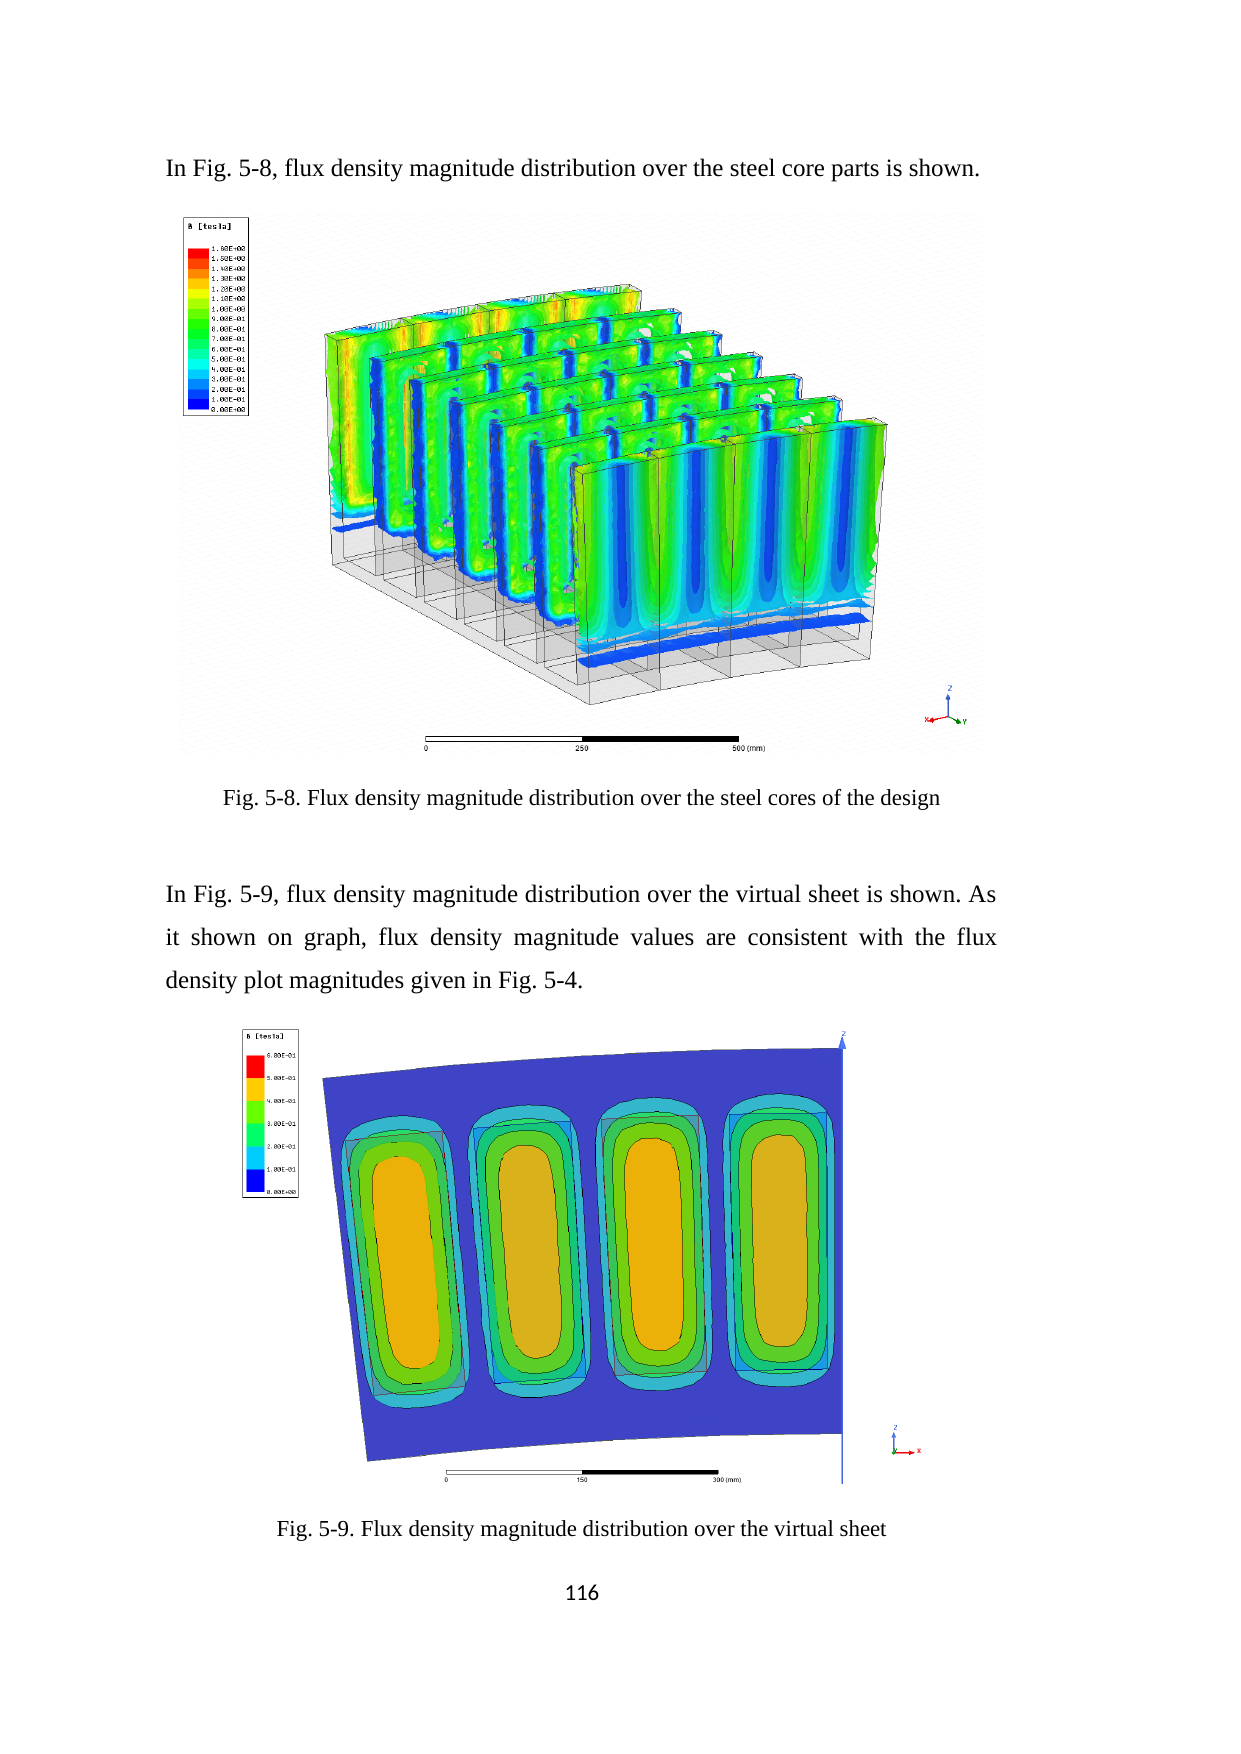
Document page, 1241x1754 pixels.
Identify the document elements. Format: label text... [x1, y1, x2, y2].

text In Fig. 5-8, flux density magnitude distribution over the steel core parts is shown. [165, 153, 998, 182]
text In Fig. 5-9, flux density magnitude distribution over the virtual sheet is shown. As it shown on graph, flux density magnitude values are consistent with the flux density plot magnitudes given in Fig. 5-4. [165, 879, 998, 994]
list Fig. 5-9. Flux density magnitude distribution over the virtual sheet [165, 1515, 998, 1541]
picture [239, 1025, 924, 1484]
list Fig. 5-8. Flux density magnitude distribution over the steel cores of the design [165, 784, 998, 810]
picture [179, 213, 985, 753]
